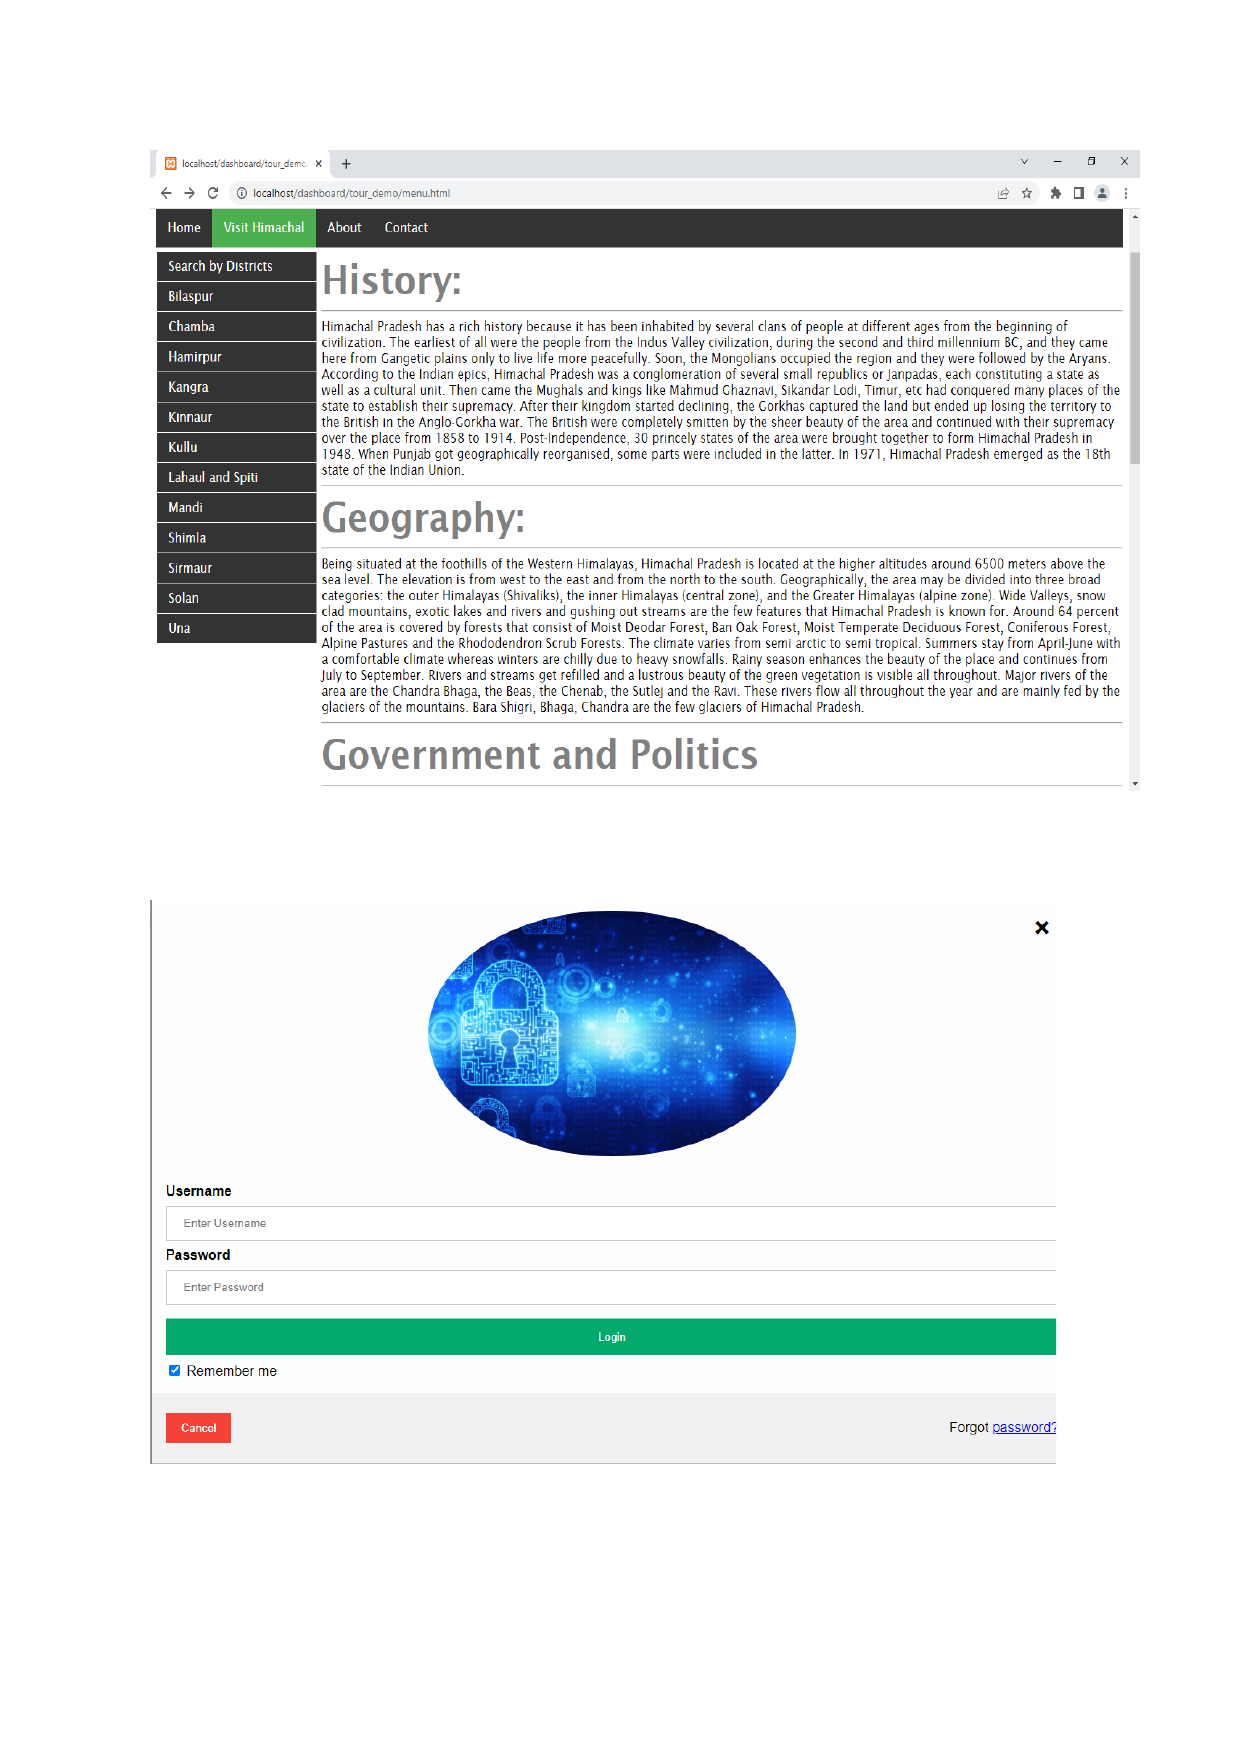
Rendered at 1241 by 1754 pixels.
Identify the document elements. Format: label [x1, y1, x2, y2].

picture [150, 150, 1141, 791]
picture [150, 900, 1057, 1464]
